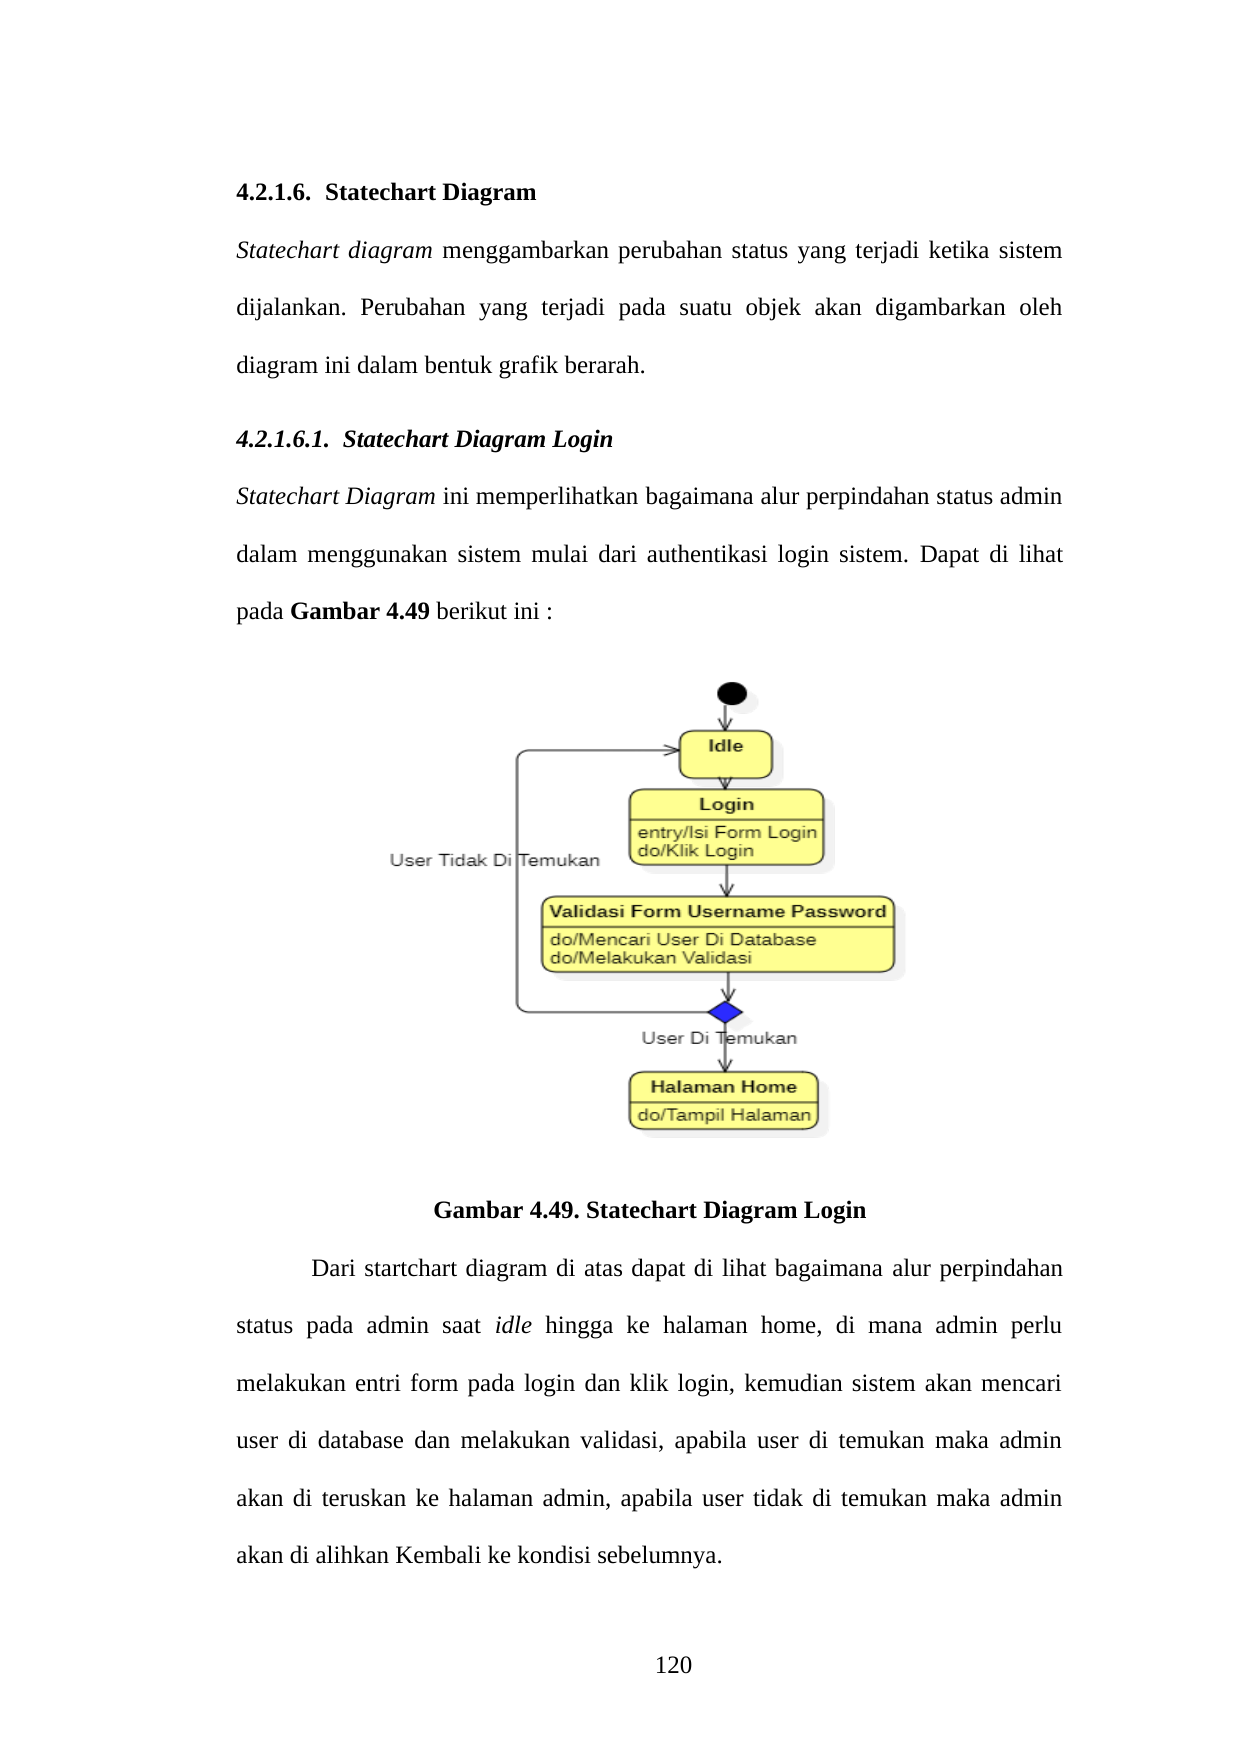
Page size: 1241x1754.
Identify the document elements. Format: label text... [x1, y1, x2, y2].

text Dari startchart diagram di atas dapat di lihat bagaimana alur perpindahan status pada admin saat idle hingga ke halaman home, di mana admin perlu melakukan entri form pada login dan klik login, kemudian sistem akan mencari user di database dan melakukan validasi, apabila user di temukan maka admin akan di teruskan ke halaman admin, apabila user tidak di temukan maka admin akan di alihkan Kembali ke kondisi sebelumnya. [236, 1253, 1063, 1569]
subtitle Statechart Diagram Login [236, 424, 1063, 453]
picture [376, 670, 924, 1151]
subtitle Statechart Diagram [236, 177, 1063, 206]
text Statechart diagram menggambarkan perubahan status yang terjadi ketika sistem dijalankan. Perubahan yang terjadi pada suatu objek akan digambarkan oleh diagram ini dalam bentuk grafik berarah. [236, 235, 1063, 378]
